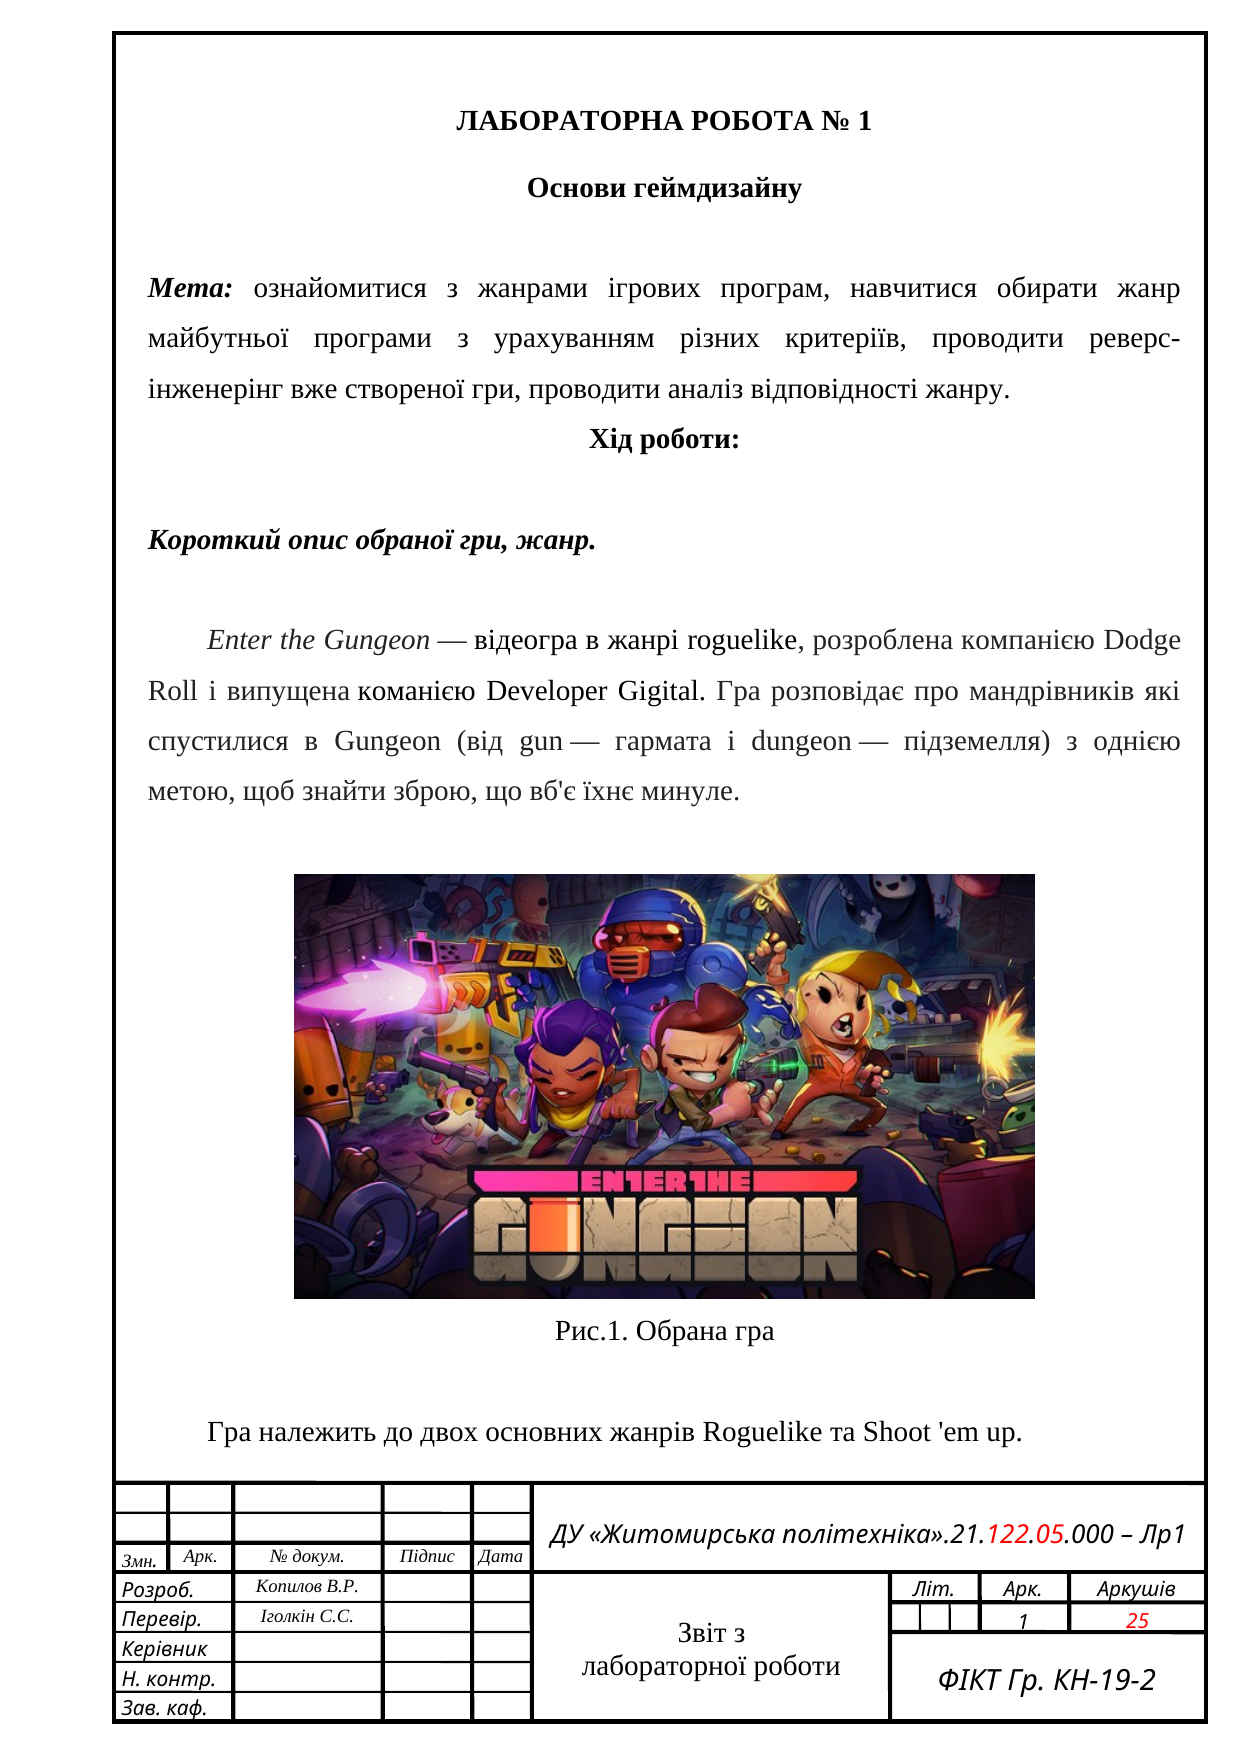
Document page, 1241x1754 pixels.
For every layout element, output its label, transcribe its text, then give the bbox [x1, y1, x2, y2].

text Мета: ознайомитися з жанрами ігрових програм, навчитися обирати жанр майбутньої програми з урахуванням різних критеріїв, проводити реверс-інженерінг вже створеної гри, проводити аналіз відповідності жанру. [148, 270, 1181, 404]
text ЛАБОРАТОРНА РОБОТА № 1 [148, 103, 1181, 136]
text Гра належить до двох основних жанрів Roguelike та Shoot 'em up. [148, 1414, 1181, 1447]
text Enter the Gungeon — відеогра в жанрі roguelike, розроблена компанією Dodge Roll і випущена команією Developer Gigital. Гра розповідає про мандрівників які спустилися в Gungeon (від gun — гармата і dungeon — підземелля) з однією метою, щоб знайти зброю, що вб'є їхнє минуле. [148, 622, 1181, 723]
text Рис.1. Обрана гра [148, 1313, 1181, 1347]
text Основи геймдизайну [148, 170, 1181, 203]
picture [294, 874, 1035, 1299]
text Enter the Gungeon — відеогра в жанрі roguelike, розроблена компанією Dodge Roll і випущена команією Developer Gigital. Гра розповідає про мандрівників які спустилися в Gungeon (від gun — гармата і dungeon — підземелля) з однією метою, щоб знайти зброю, що вб'є їхнє минуле. [148, 757, 1181, 807]
text Хід роботи: [148, 421, 1181, 455]
text Короткий опис обраної гри, жанр. [148, 522, 1181, 555]
